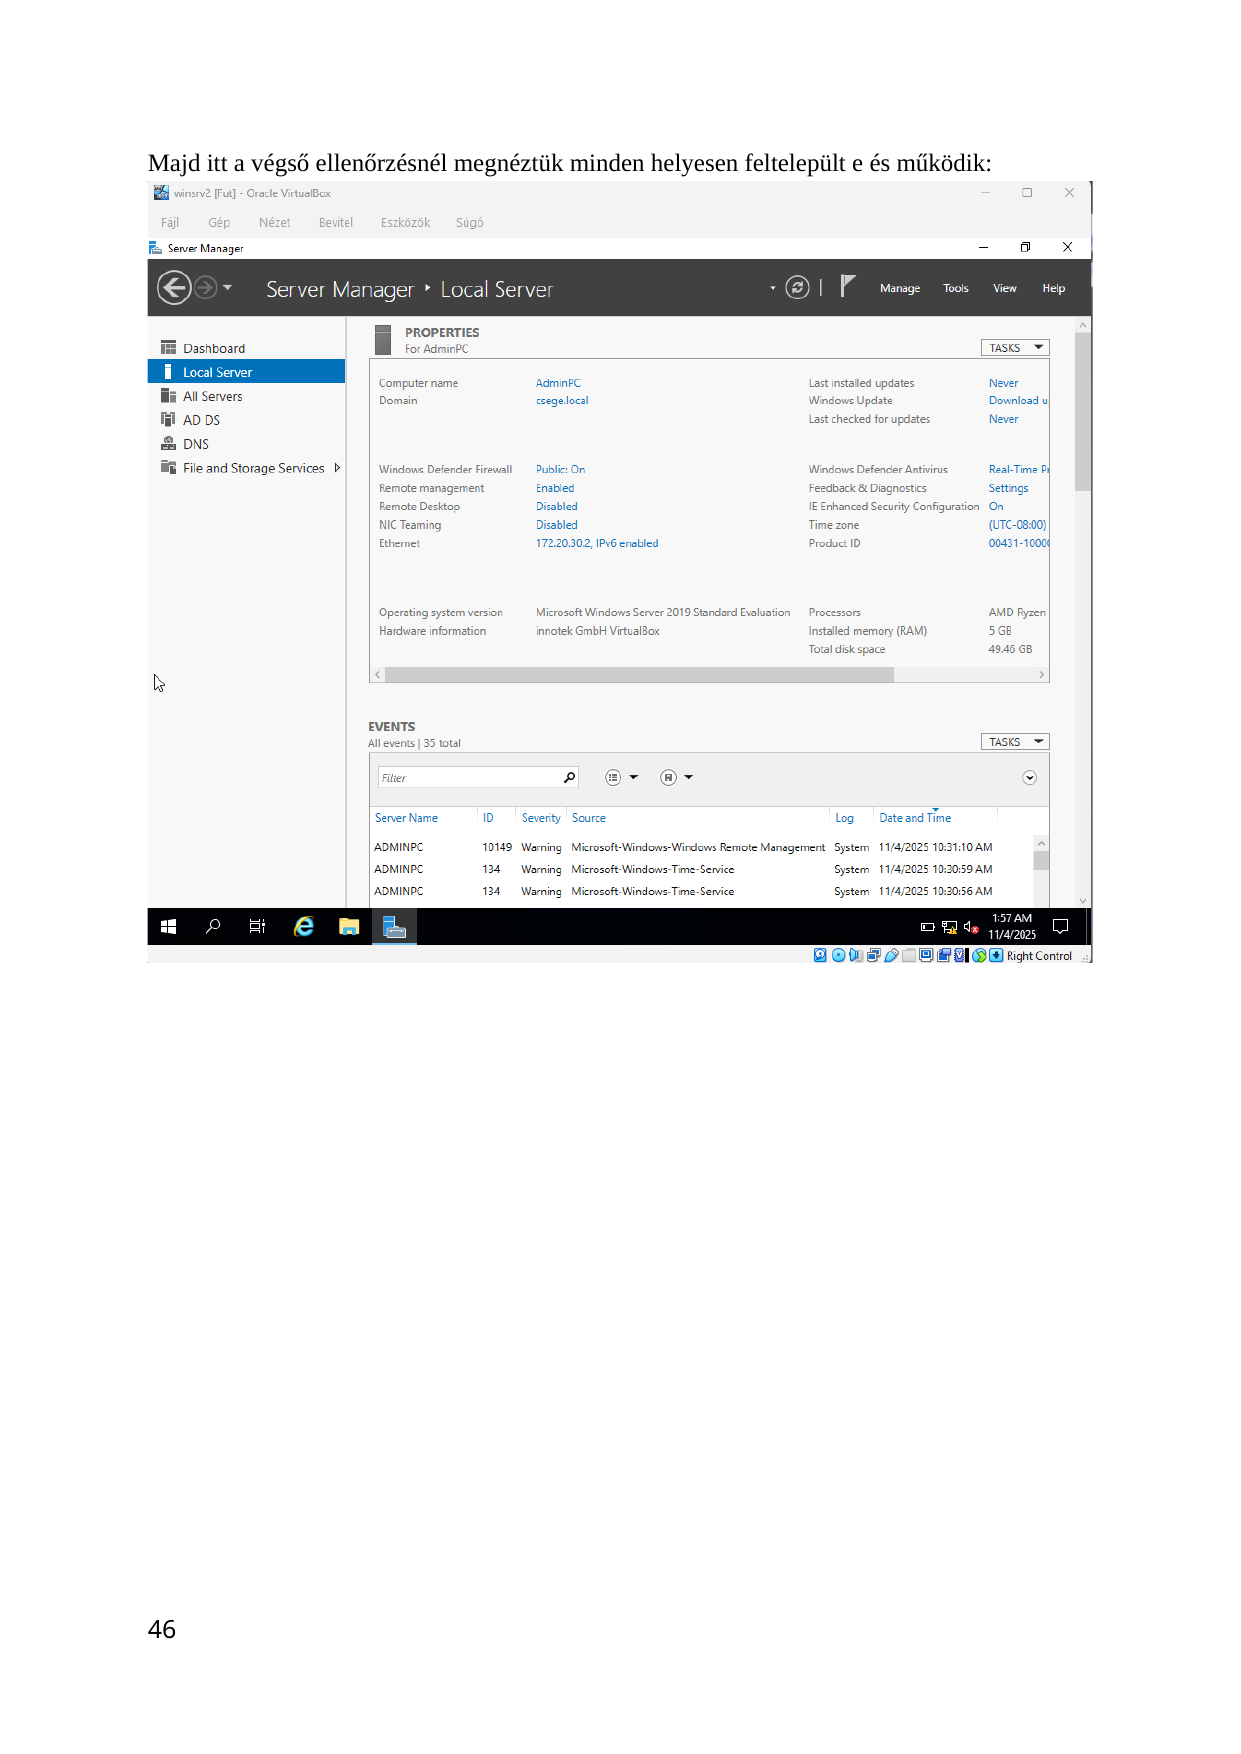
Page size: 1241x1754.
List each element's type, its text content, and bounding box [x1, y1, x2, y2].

picture [147, 181, 1093, 963]
text Majd itt a végső ellenőrzésnél megnéztük minden helyesen feltelepült e és működik: [148, 148, 1093, 181]
